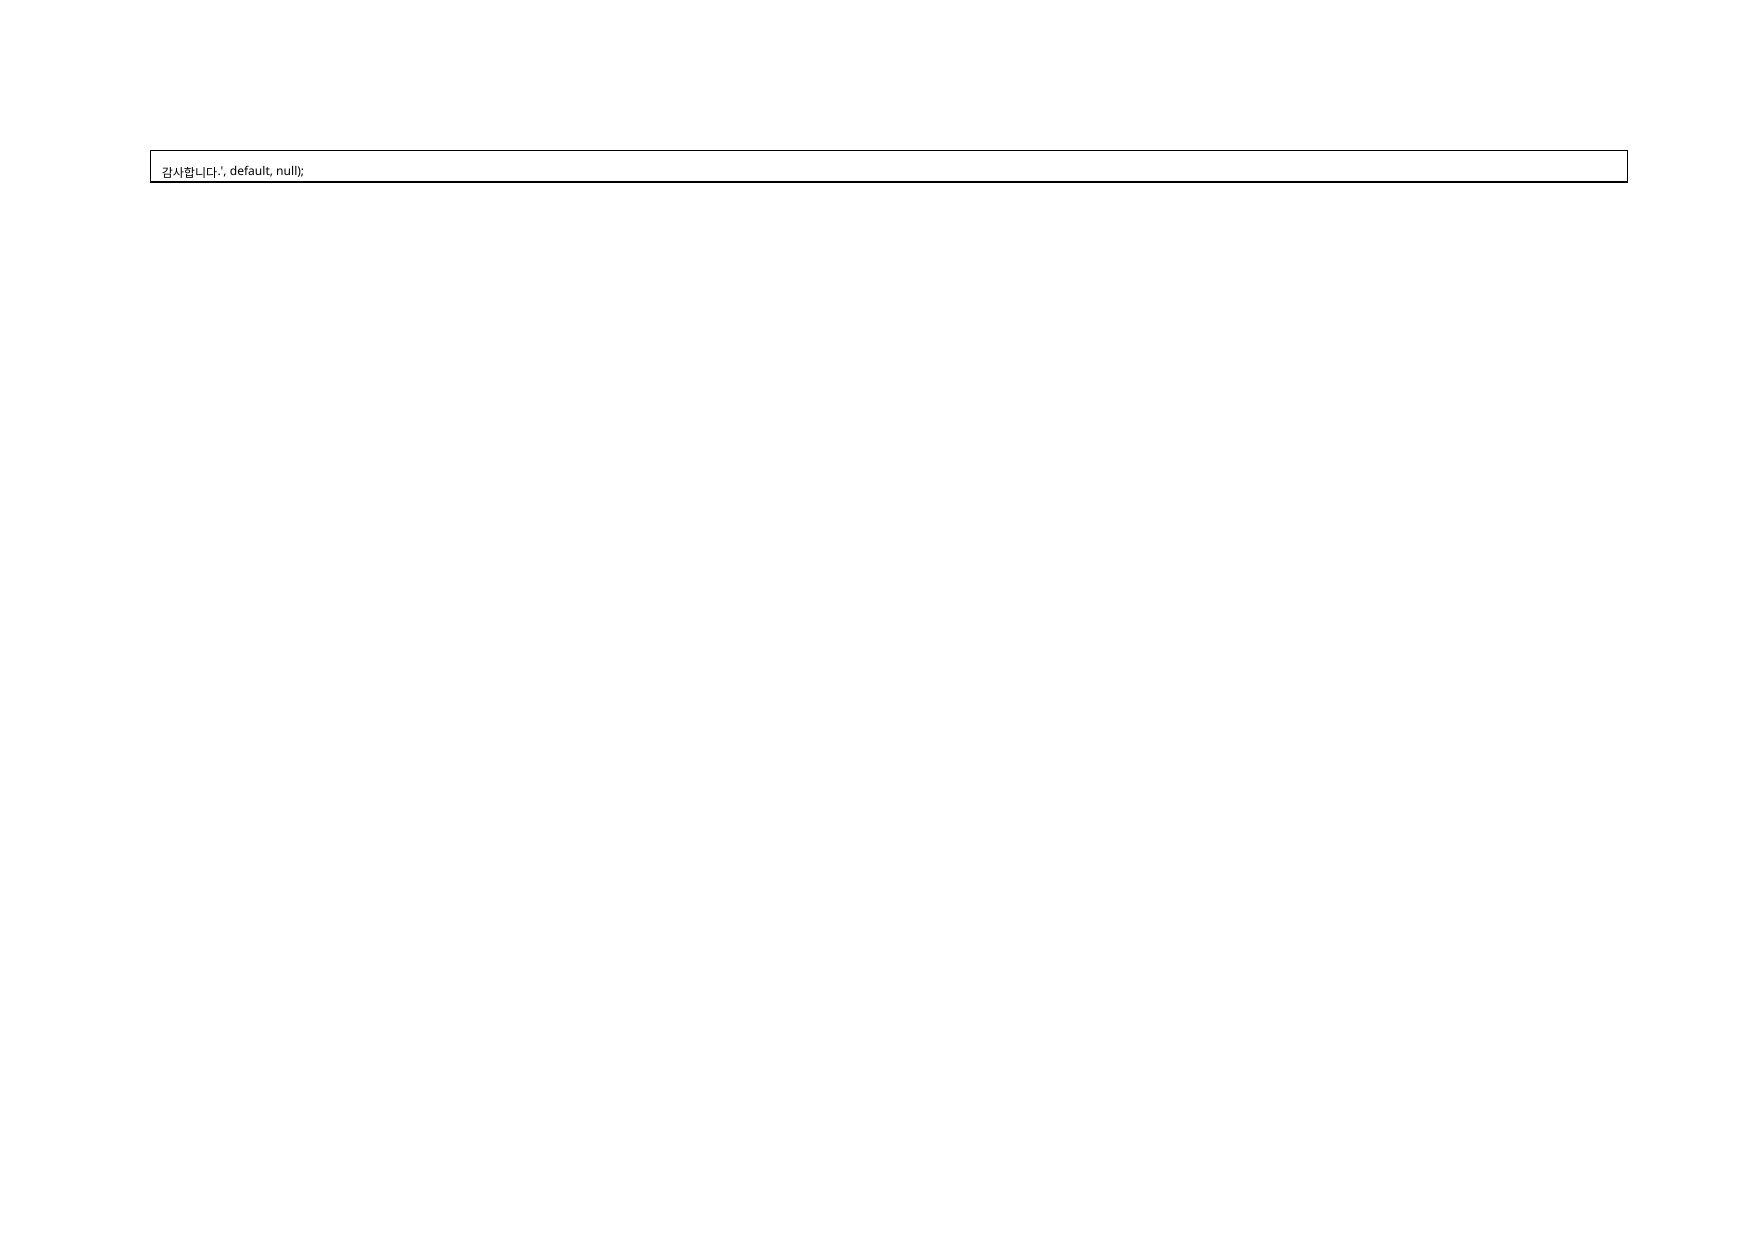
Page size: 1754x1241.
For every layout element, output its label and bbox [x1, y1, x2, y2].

table_cell [151, 151, 1627, 181]
